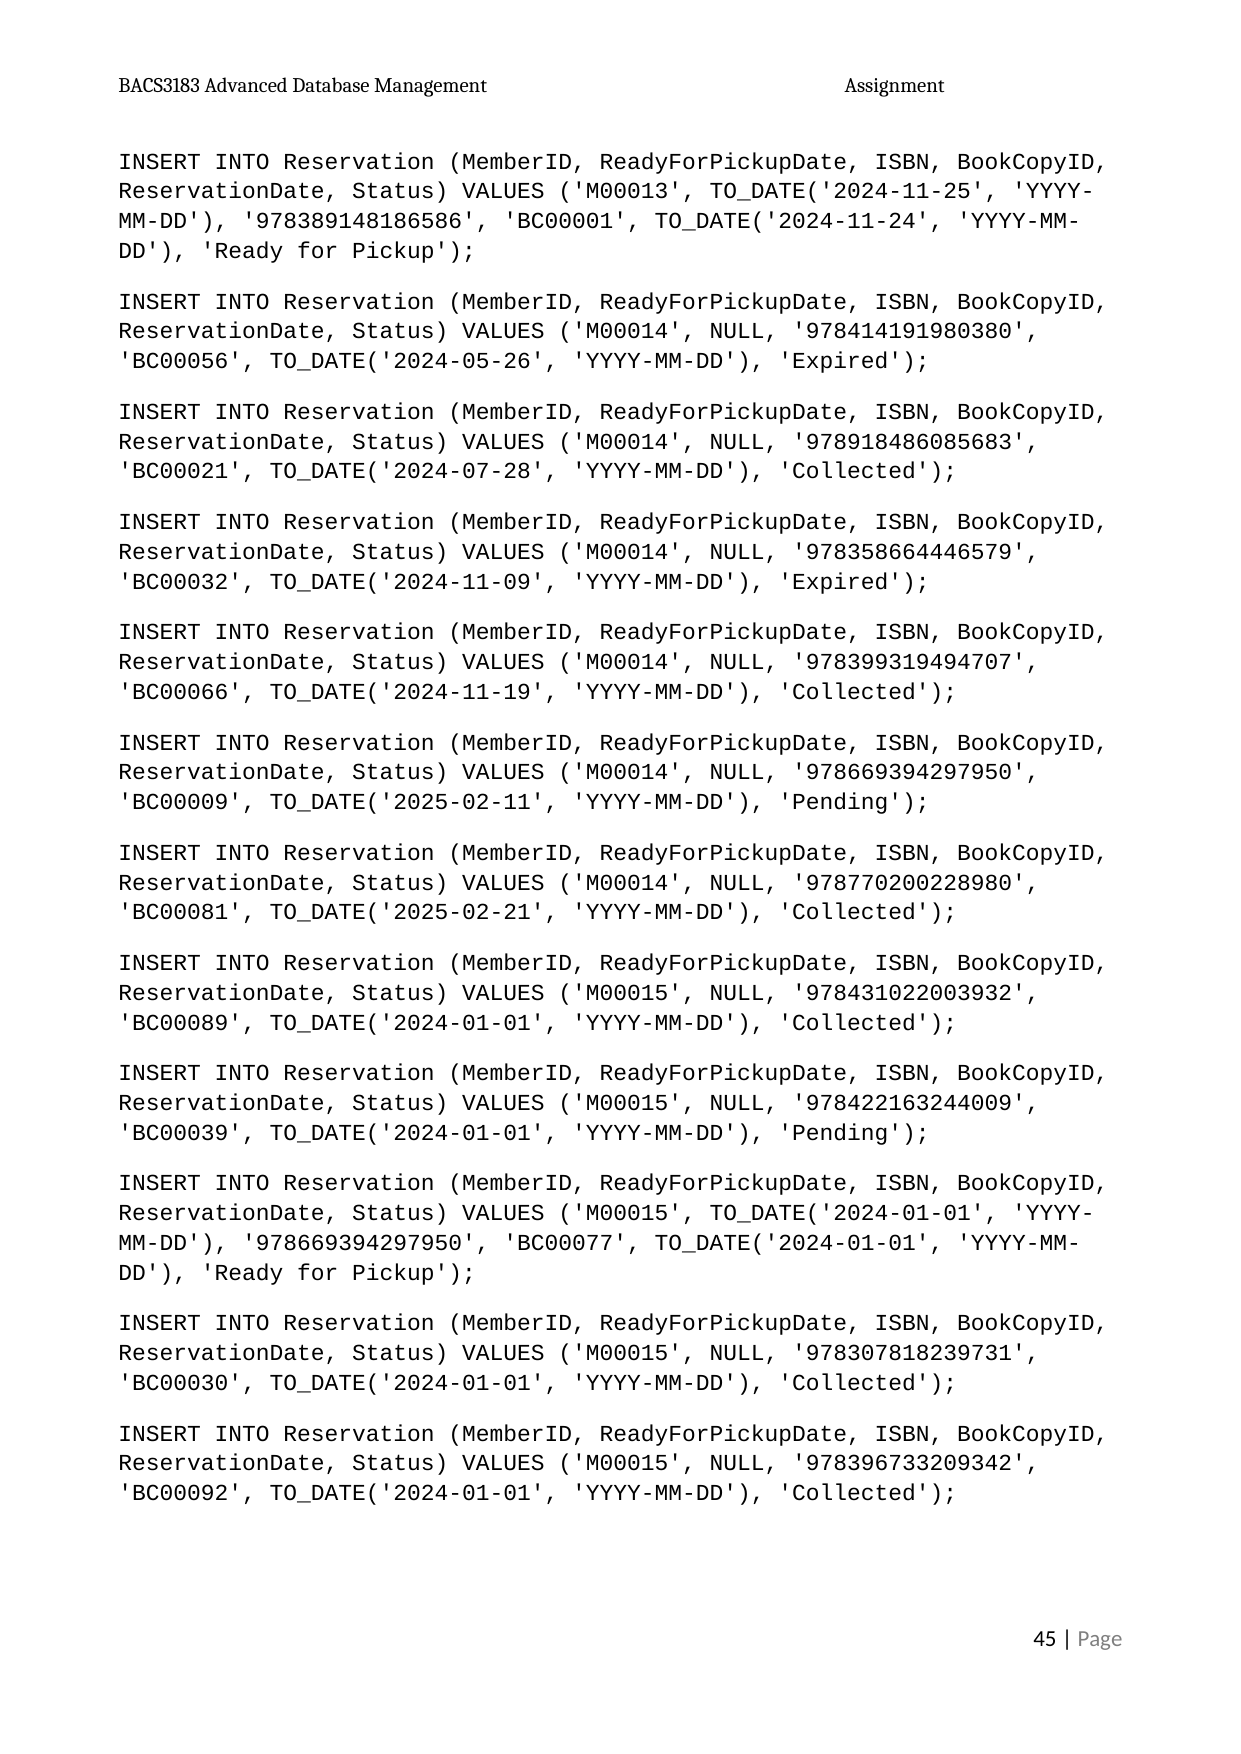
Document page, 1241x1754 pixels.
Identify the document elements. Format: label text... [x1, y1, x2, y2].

text INSERT INTO Reservation (MemberID, ReadyForPickupDate, ISBN, BookCopyID, ReservationDate, Status) VALUES ('M00015', NULL, '978422163244009', 'BC00039', TO_DATE('2024-01-01', 'YYYY-MM-DD'), 'Pending'); [118, 1061, 1122, 1147]
text INSERT INTO Reservation (MemberID, ReadyForPickupDate, ISBN, BookCopyID, ReservationDate, Status) VALUES ('M00015', NULL, '978431022003932', 'BC00089', TO_DATE('2024-01-01', 'YYYY-MM-DD'), 'Collected'); [118, 951, 1122, 1037]
text INSERT INTO Reservation (MemberID, ReadyForPickupDate, ISBN, BookCopyID, ReservationDate, Status) VALUES ('M00014', NULL, '978358664446579', 'BC00032', TO_DATE('2024-11-09', 'YYYY-MM-DD'), 'Expired'); [118, 510, 1122, 596]
text INSERT INTO Reservation (MemberID, ReadyForPickupDate, ISBN, BookCopyID, ReservationDate, Status) VALUES ('M00014', NULL, '978414191980380', 'BC00056', TO_DATE('2024-05-26', 'YYYY-MM-DD'), 'Expired'); [118, 290, 1122, 376]
text INSERT INTO Reservation (MemberID, ReadyForPickupDate, ISBN, BookCopyID, ReservationDate, Status) VALUES ('M00015', NULL, '978307818239731', 'BC00030', TO_DATE('2024-01-01', 'YYYY-MM-DD'), 'Collected'); [118, 1312, 1122, 1397]
text INSERT INTO Reservation (MemberID, ReadyForPickupDate, ISBN, BookCopyID, ReservationDate, Status) VALUES ('M00015', TO_DATE('2024-01-01', 'YYYY-MM-DD'), '978669394297950', 'BC00077', TO_DATE('2024-01-01', 'YYYY-MM-DD'), 'Ready for Pickup'); [118, 1172, 1122, 1287]
text INSERT INTO Reservation (MemberID, ReadyForPickupDate, ISBN, BookCopyID, ReservationDate, Status) VALUES ('M00013', TO_DATE('2024-11-25', 'YYYY-MM-DD'), '978389148186586', 'BC00001', TO_DATE('2024-11-24', 'YYYY-MM-DD'), 'Ready for Pickup'); [118, 150, 1122, 265]
text INSERT INTO Reservation (MemberID, ReadyForPickupDate, ISBN, BookCopyID, ReservationDate, Status) VALUES ('M00014', NULL, '978669394297950', 'BC00009', TO_DATE('2025-02-11', 'YYYY-MM-DD'), 'Pending'); [118, 731, 1122, 816]
text INSERT INTO Reservation (MemberID, ReadyForPickupDate, ISBN, BookCopyID, ReservationDate, Status) VALUES ('M00014', NULL, '978770200228980', 'BC00081', TO_DATE('2025-02-21', 'YYYY-MM-DD'), 'Collected'); [118, 841, 1122, 927]
text INSERT INTO Reservation (MemberID, ReadyForPickupDate, ISBN, BookCopyID, ReservationDate, Status) VALUES ('M00015', NULL, '978396733209342', 'BC00092', TO_DATE('2024-01-01', 'YYYY-MM-DD'), 'Collected'); [118, 1422, 1122, 1507]
text INSERT INTO Reservation (MemberID, ReadyForPickupDate, ISBN, BookCopyID, ReservationDate, Status) VALUES ('M00014', NULL, '978918486085683', 'BC00021', TO_DATE('2024-07-28', 'YYYY-MM-DD'), 'Collected'); [118, 400, 1122, 486]
text INSERT INTO Reservation (MemberID, ReadyForPickupDate, ISBN, BookCopyID, ReservationDate, Status) VALUES ('M00014', NULL, '978399319494707', 'BC00066', TO_DATE('2024-11-19', 'YYYY-MM-DD'), 'Collected'); [118, 621, 1122, 706]
